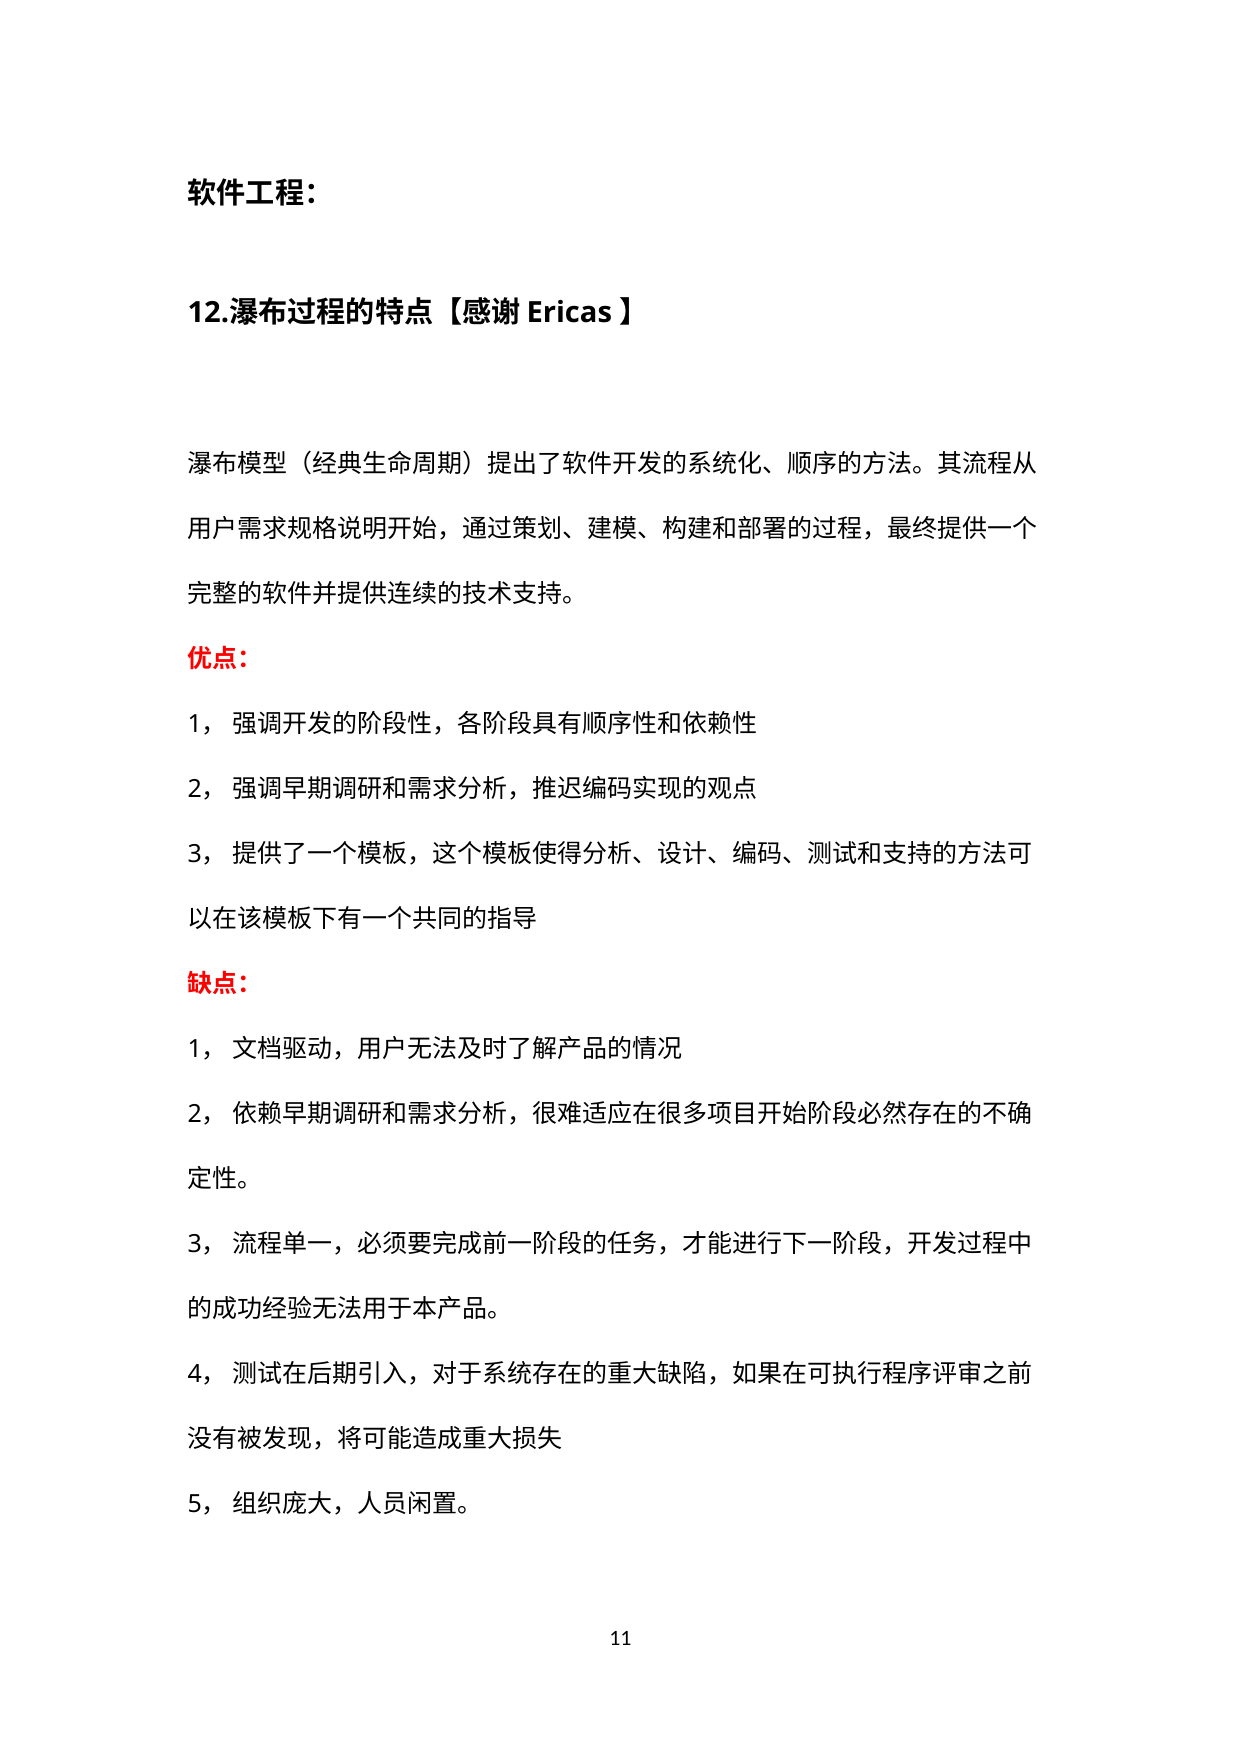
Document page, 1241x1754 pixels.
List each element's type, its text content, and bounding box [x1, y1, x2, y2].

text 5， 组织庞大，人员闲置。 [187, 1469, 1053, 1534]
text 3， 流程单一，必须要完成前一阶段的任务，才能进行下一阶段，开发过程中的成功经验无法用于本产品。 [187, 1209, 1053, 1339]
subtitle 12.瀑布过程的特点【感谢Ericas 】 [187, 277, 1053, 342]
text 优点： [187, 624, 1053, 689]
text 3， 提供了一个模板，这个模板使得分析、设计、编码、测试和支持的方法可以在该模板下有一个共同的指导 [187, 819, 1053, 949]
text 1， 强调开发的阶段性，各阶段具有顺序性和依赖性 [187, 689, 1053, 754]
text 2， 依赖早期调研和需求分析，很难适应在很多项目开始阶段必然存在的不确定性。 [187, 1079, 1053, 1209]
text 1， 文档驱动，用户无法及时了解产品的情况 [187, 1014, 1053, 1079]
text 2， 强调早期调研和需求分析，推迟编码实现的观点 [187, 754, 1053, 819]
subtitle 软件工程： [187, 159, 1053, 224]
text 4， 测试在后期引入，对于系统存在的重大缺陷，如果在可执行程序评审之前没有被发现，将可能造成重大损失 [187, 1339, 1053, 1469]
text 瀑布模型（经典生命周期）提出了软件开发的系统化、顺序的方法。其流程从用户需求规格说明开始，通过策划、建模、构建和部署的过程，最终提供一个完整的软件并提供连续的技术支持。 [187, 429, 1053, 624]
text 缺点： [187, 949, 1053, 1014]
